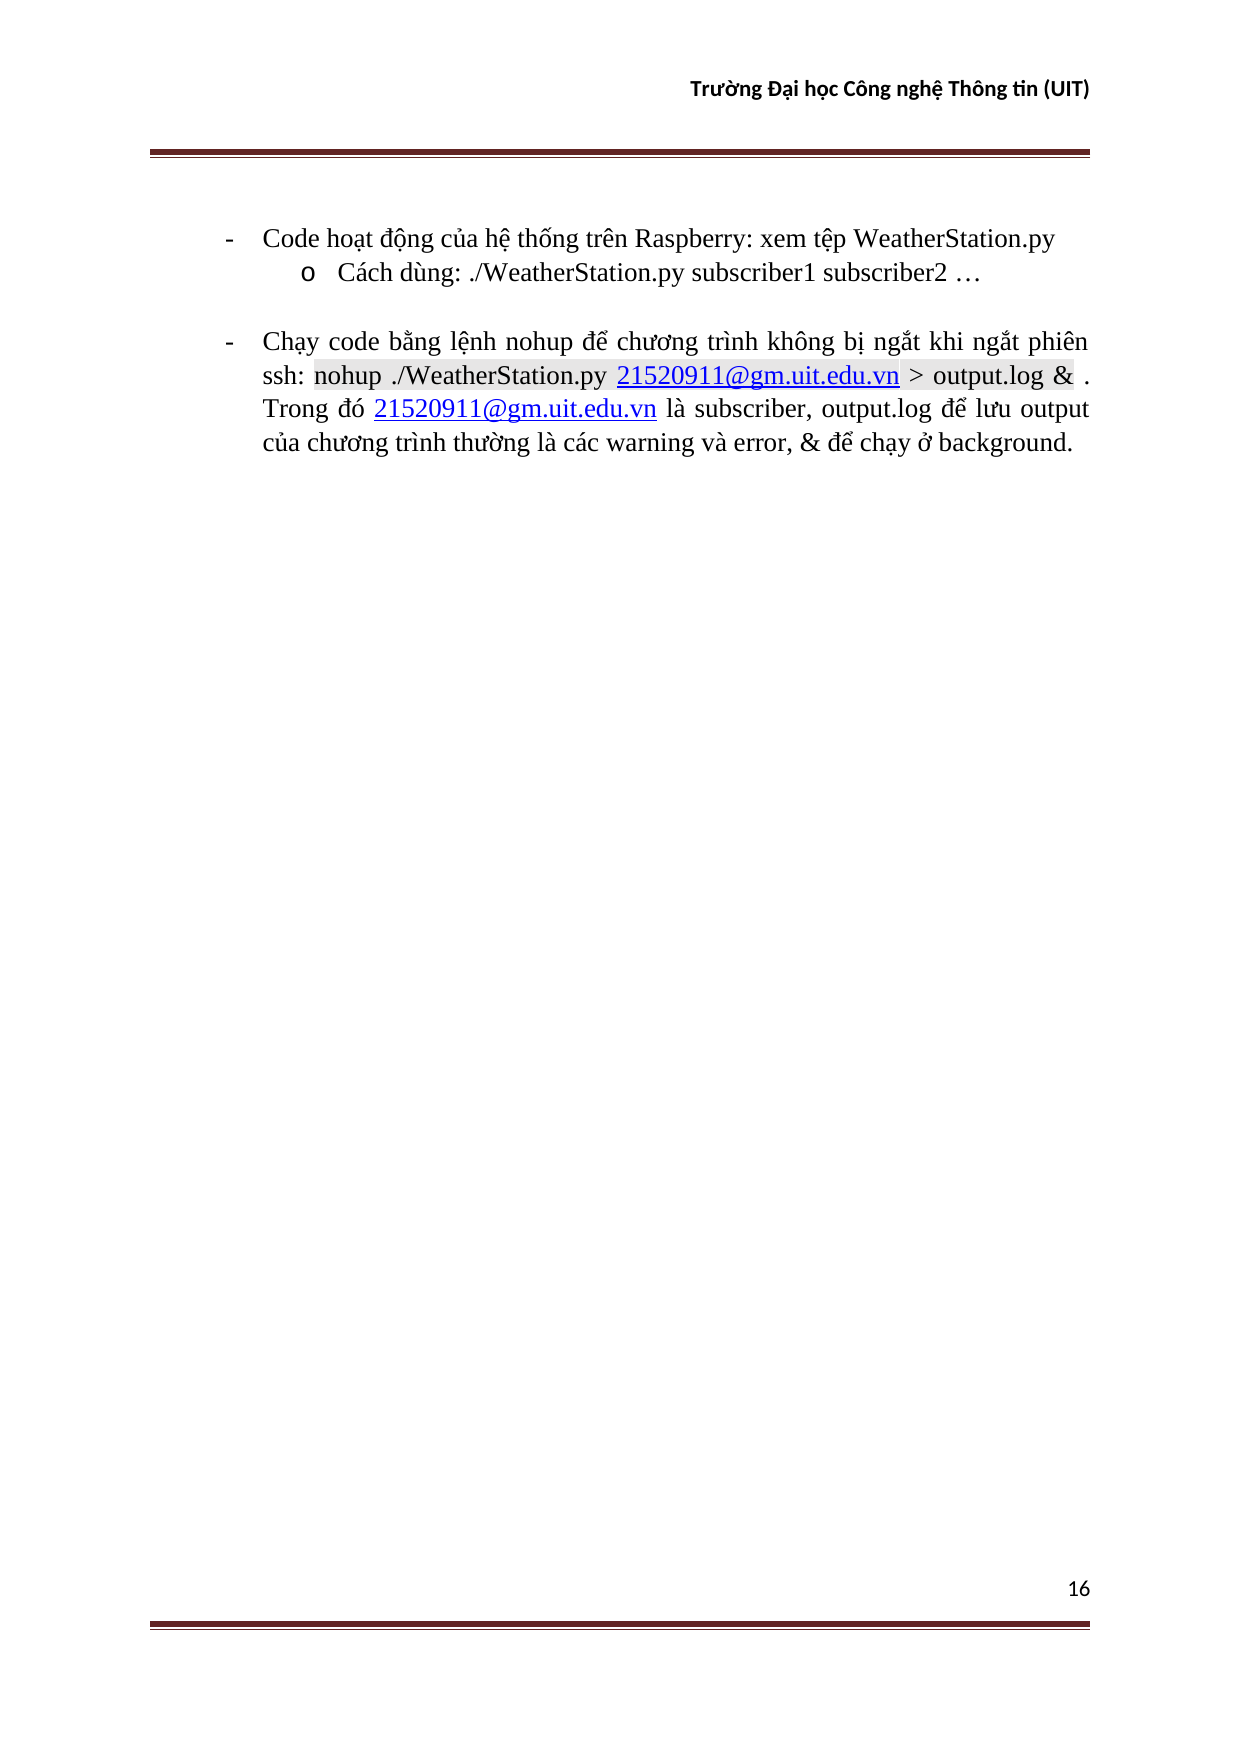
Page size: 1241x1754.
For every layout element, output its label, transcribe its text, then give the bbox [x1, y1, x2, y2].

list Chạy code bằng lệnh nohup để chương trình không bị ngắt khi ngắt phiên ssh: nohup ./WeatherStation.py 21520911@gm.uit.edu.vn > output.log & . Trong đó 21520911@gm.uit.edu.vn là subscriber, output.log để lưu output của chương trình thường là các warning và error, & để chạy ở background. [225, 325, 1090, 457]
list Code hoạt động của hệ thống trên Raspberry: xem tệp WeatherStation.py [225, 222, 1090, 253]
list Cách dùng: ./WeatherStation.py subscriber1 subscriber2 … [300, 256, 1090, 289]
